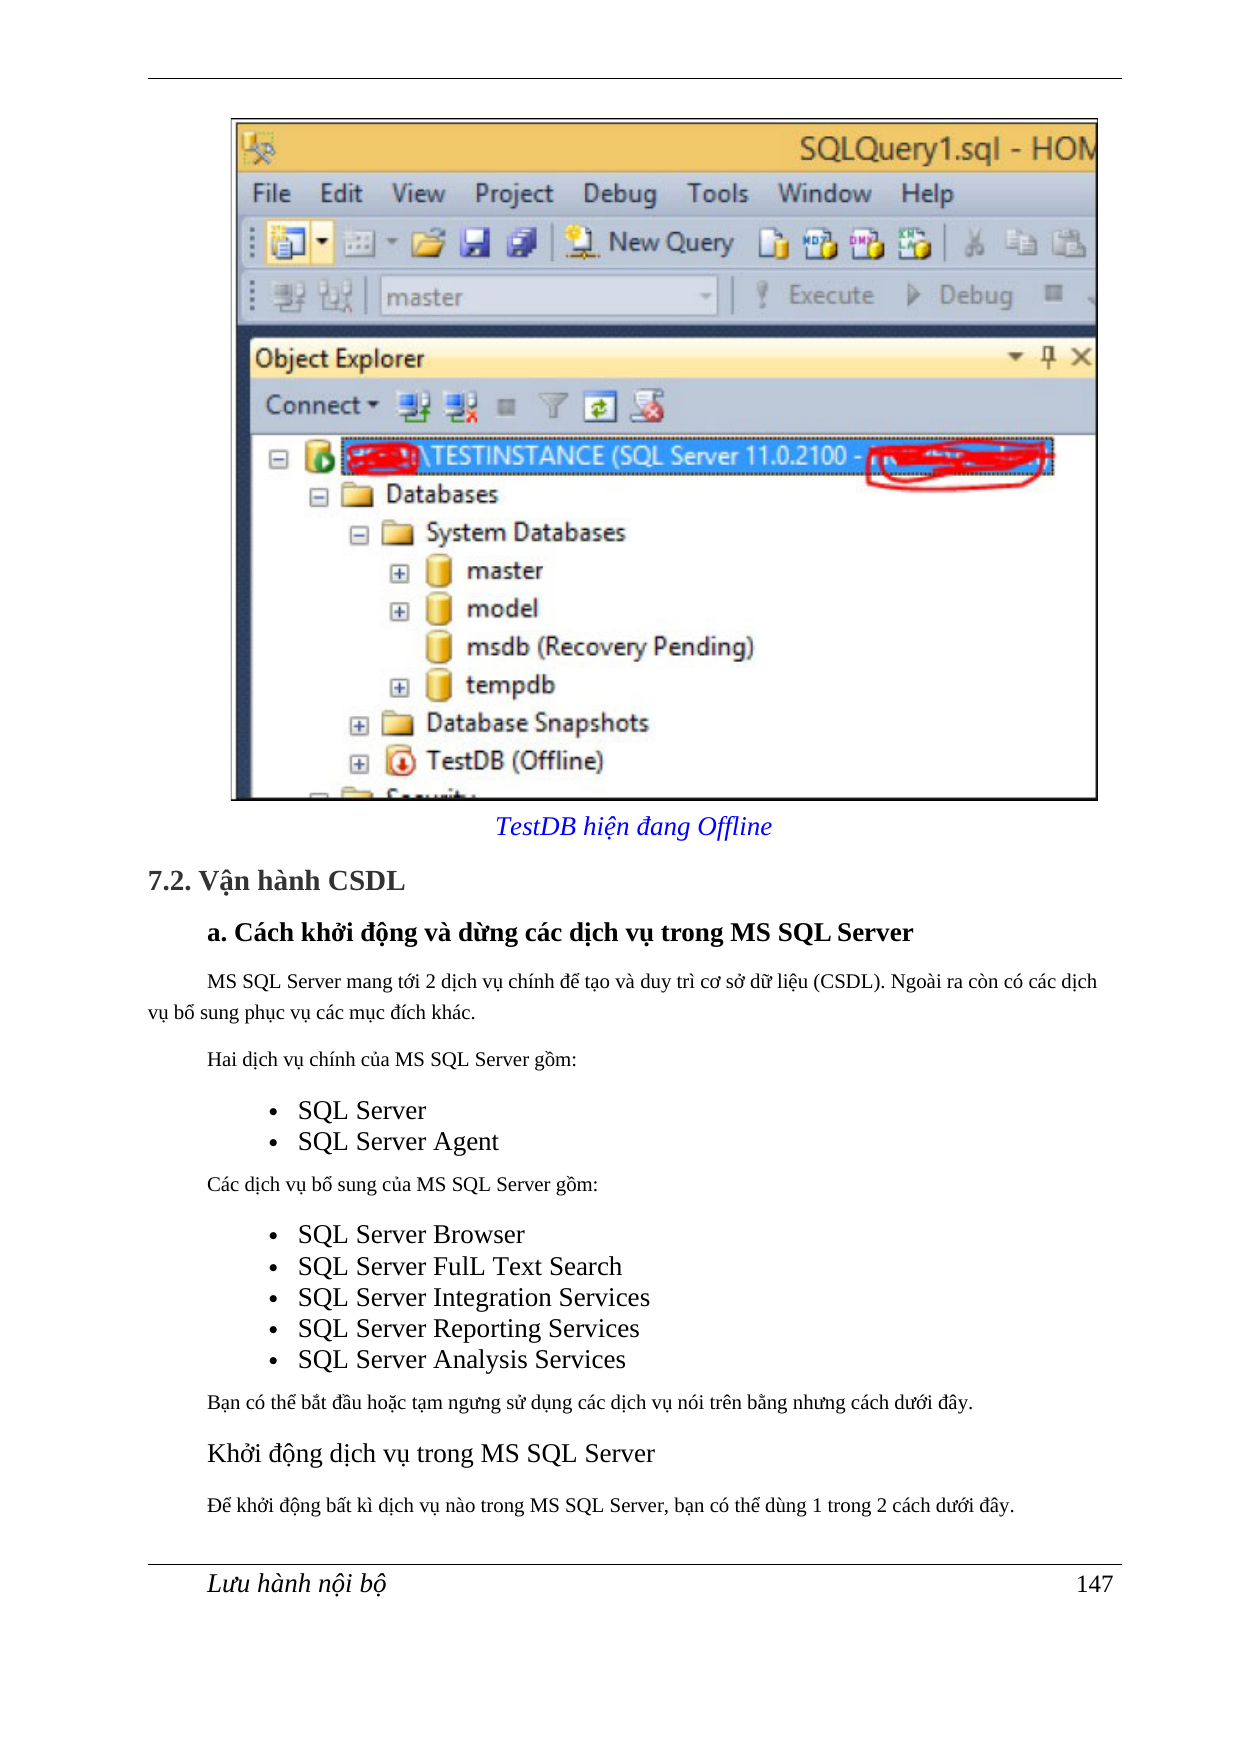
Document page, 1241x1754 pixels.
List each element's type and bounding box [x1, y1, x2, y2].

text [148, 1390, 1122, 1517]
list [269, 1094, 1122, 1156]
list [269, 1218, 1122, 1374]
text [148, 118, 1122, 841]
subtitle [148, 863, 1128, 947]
picture [230, 118, 1098, 801]
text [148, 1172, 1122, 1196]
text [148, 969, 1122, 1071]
